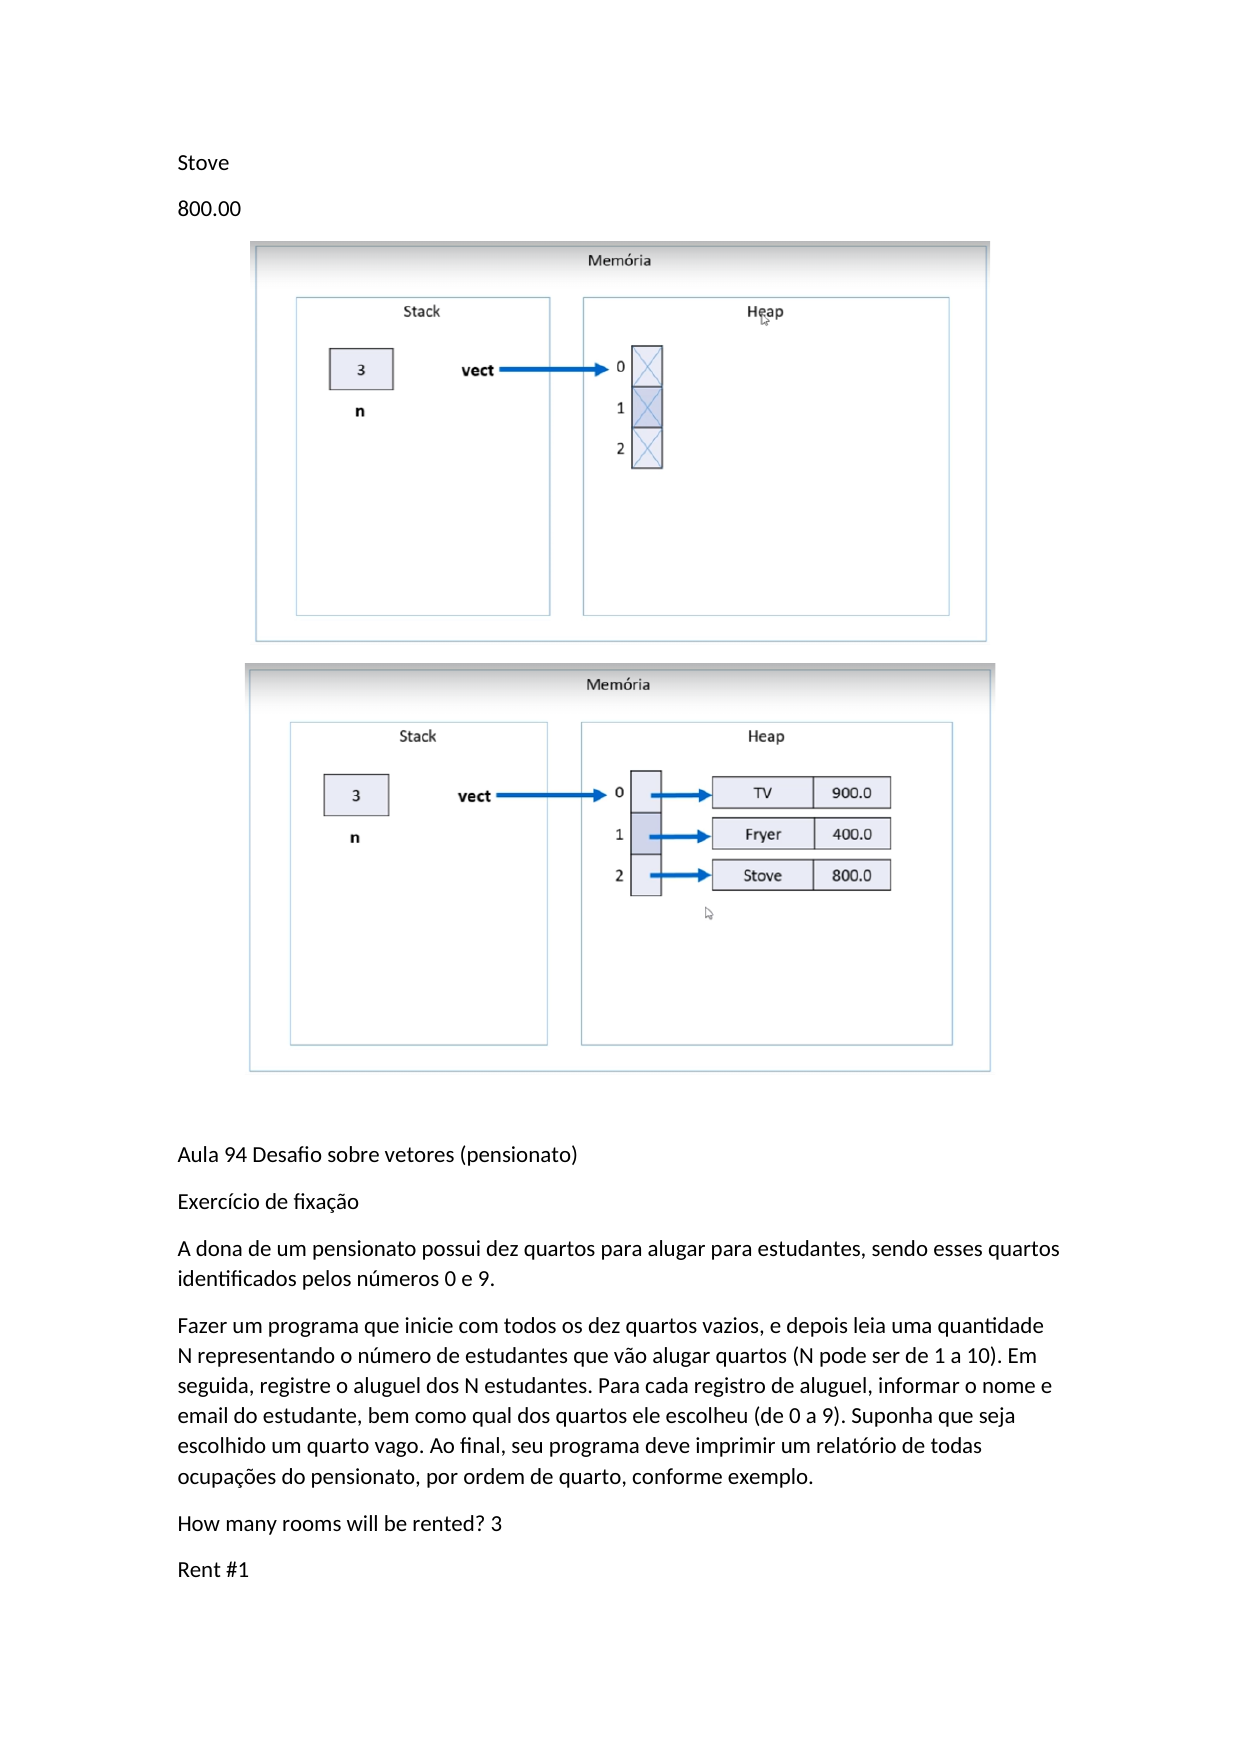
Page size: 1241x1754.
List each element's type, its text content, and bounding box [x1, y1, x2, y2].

text Fazer um programa que inicie com todos os dez quartos vazios, e depois leia uma quantidade N representando o número de estudantes que vão alugar quartos (N pode ser de 1 a 10). Em seguida, registre o aluguel dos N estudantes. Para cada registro de aluguel, informar o nome e email do estudante, bem como qual dos quartos ele escolheu (de 0 a 9). Suponha que seja escolhido um quarto vago. Ao final, seu programa deve imprimir um relatório de todas ocupações do pensionato, por ordem de quarto, conforme exemplo. [177, 1311, 1063, 1490]
picture [244, 663, 996, 1075]
text Rent #1 [177, 1556, 1063, 1584]
text 800.00 [177, 194, 1063, 222]
text Aula 94 Desafio sobre vetores (pensionato) [177, 1140, 1063, 1168]
text Stove [177, 148, 1063, 176]
text Exercício de fixação [177, 1187, 1063, 1215]
text A dona de um pensionato possui dez quartos para alugar para estudantes, sendo esses quartos identificados pelos números 0 e 9. [177, 1234, 1063, 1292]
picture [250, 241, 991, 645]
text How many rooms will be rented? 3 [177, 1509, 1063, 1537]
